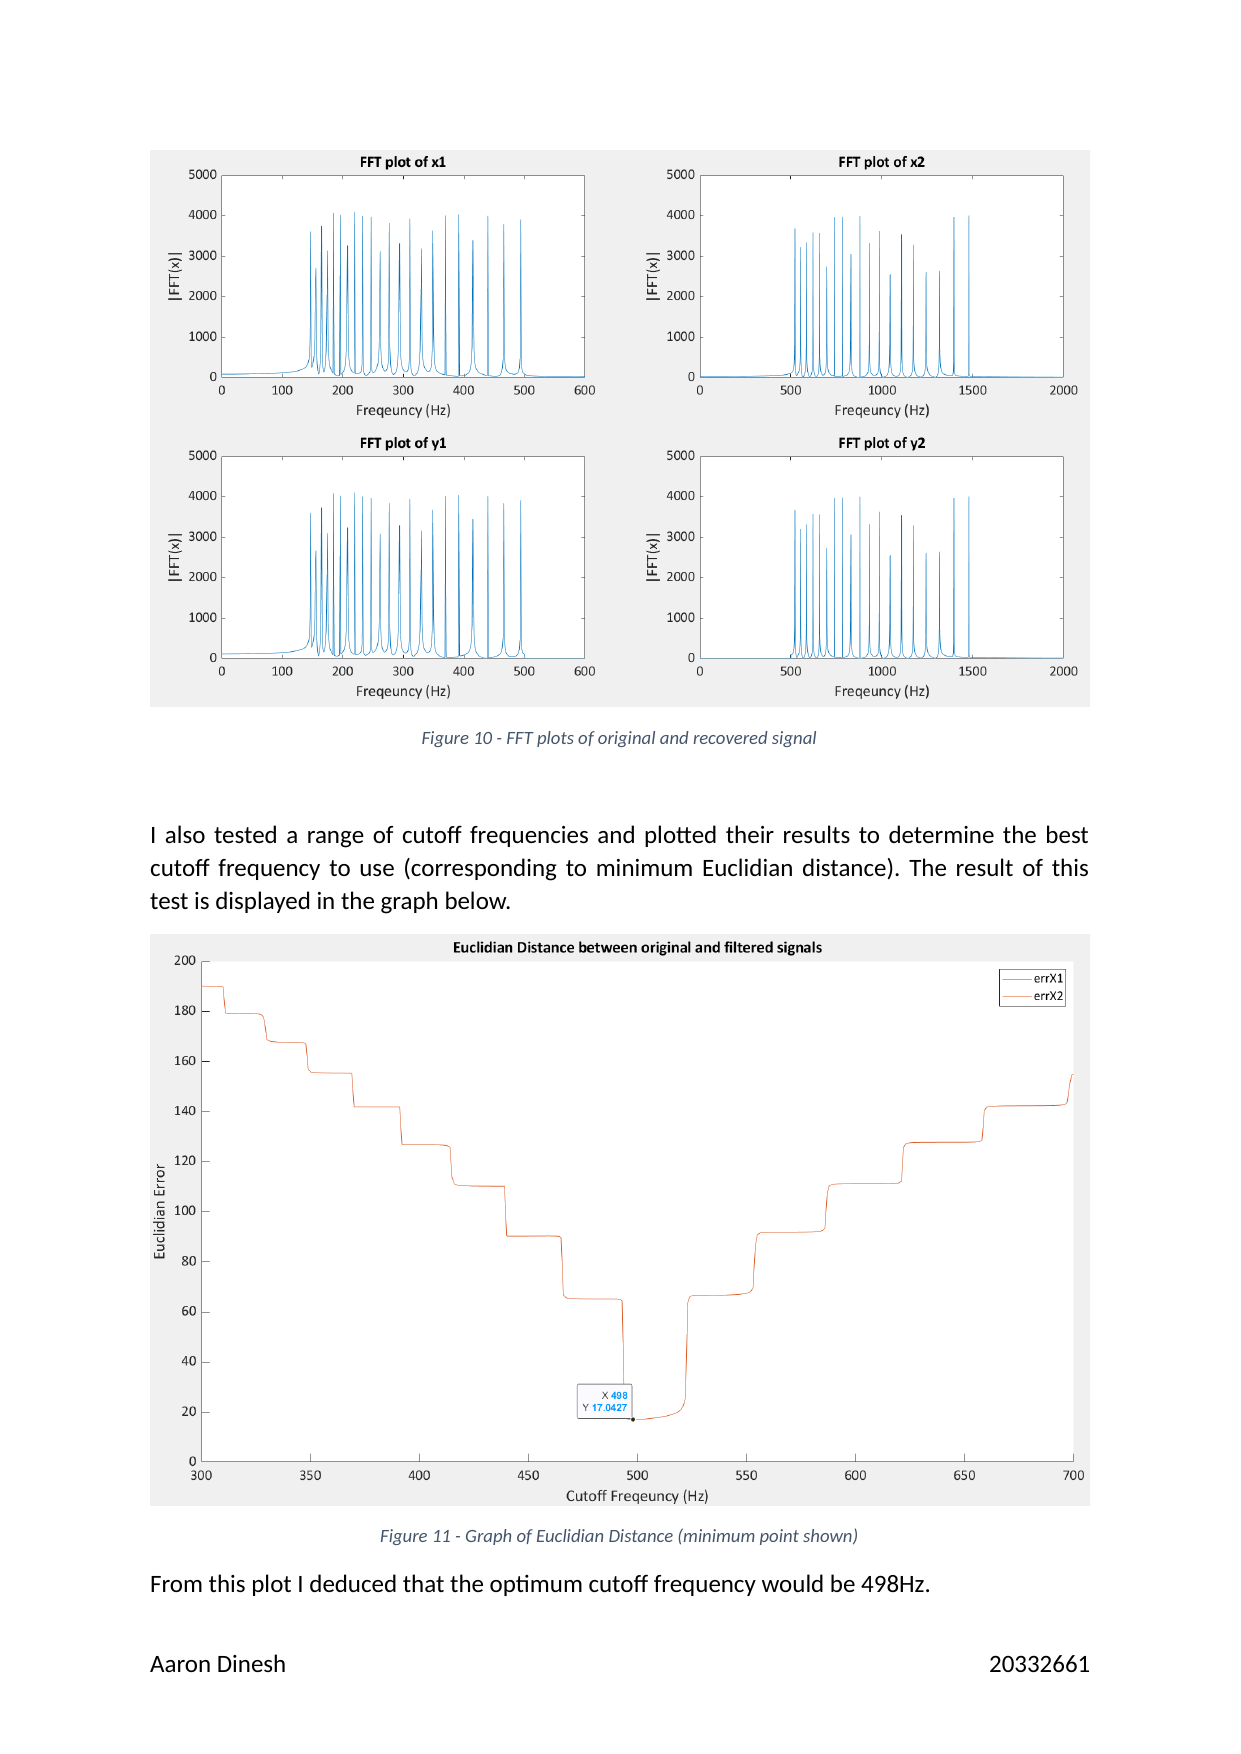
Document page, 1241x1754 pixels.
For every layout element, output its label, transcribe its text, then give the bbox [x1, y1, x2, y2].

picture [150, 150, 1091, 707]
picture [150, 934, 1091, 1506]
text From this plot I deduced that the optimum cutoff frequency would be 498Hz. [150, 1568, 1090, 1599]
text I also tested a range of cutoff frequencies and plotted their results to determine the best cutoff frequency to use (corresponding to minimum Euclidian distance). The result of this test is displayed in the graph below. [150, 819, 1090, 916]
